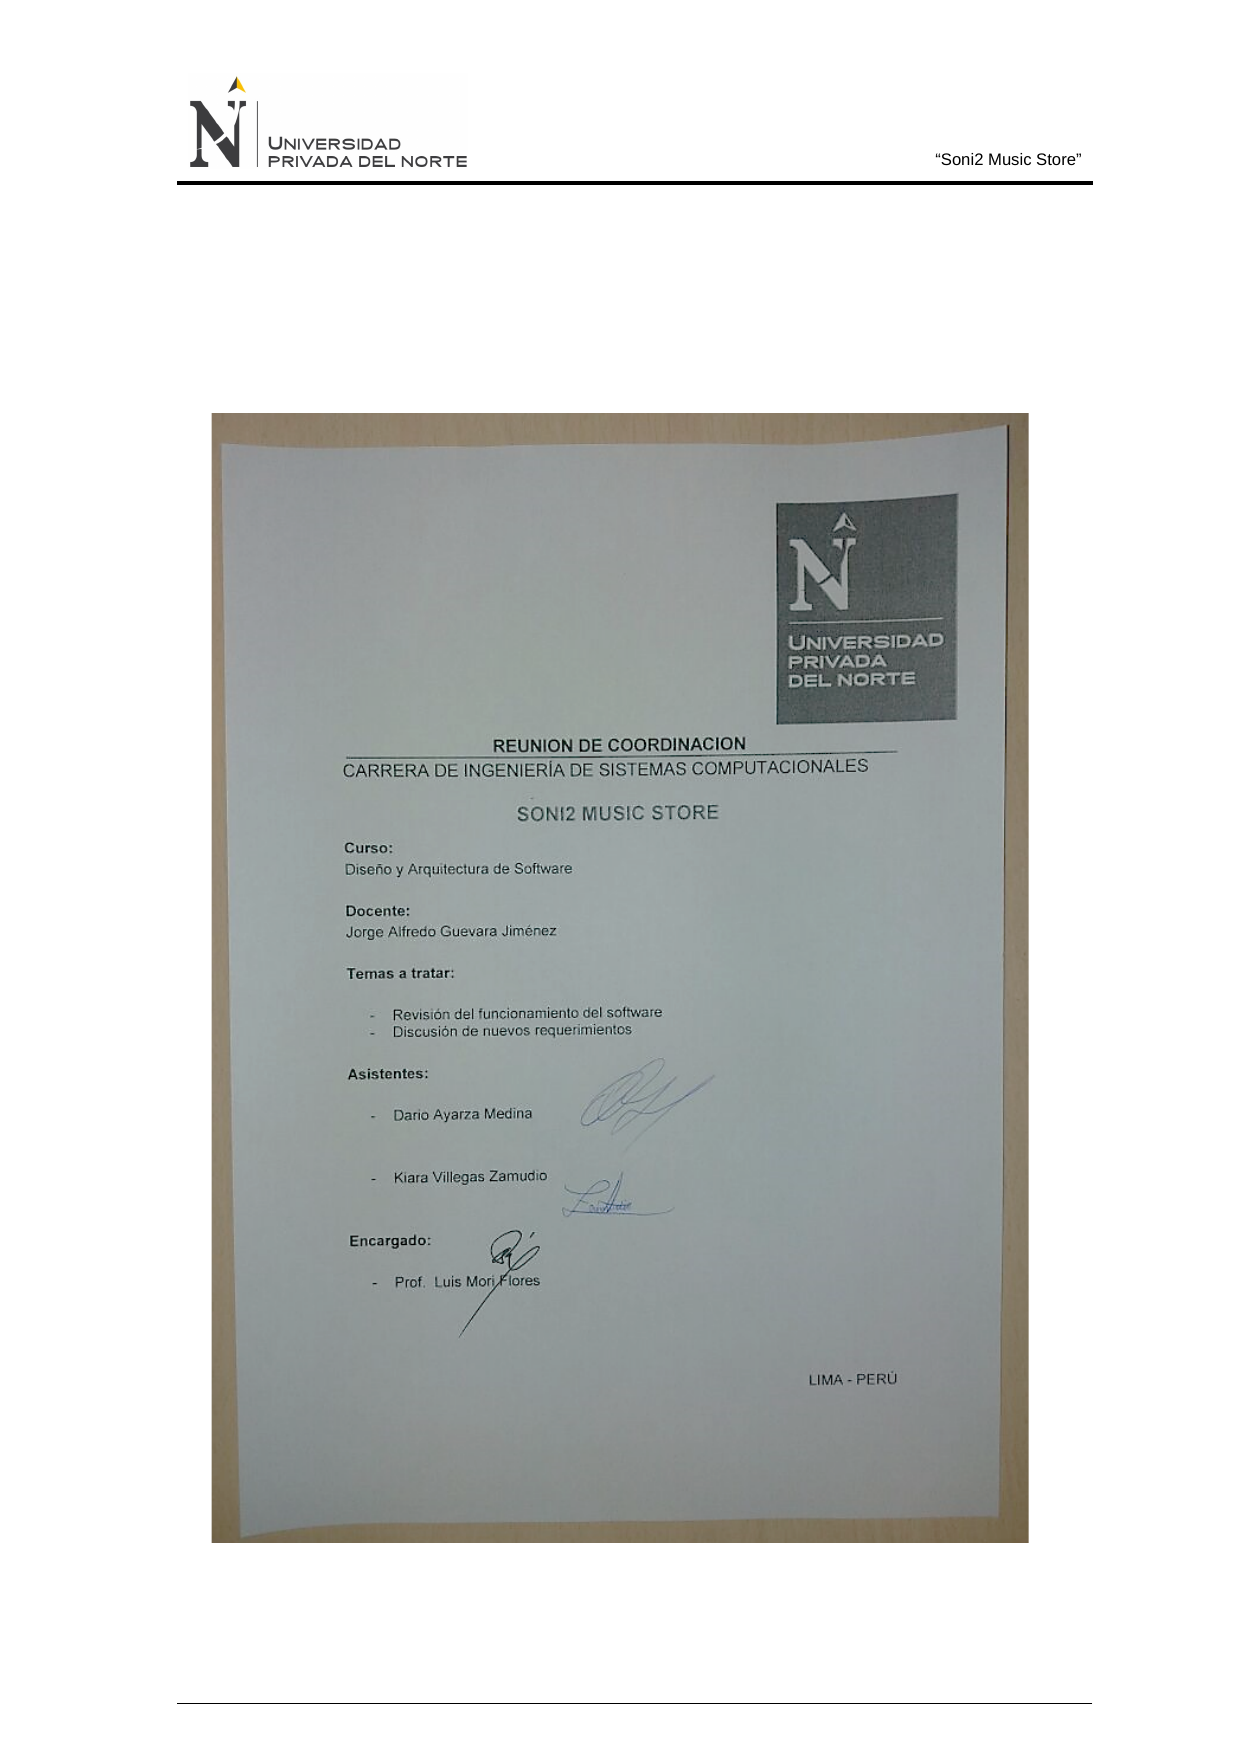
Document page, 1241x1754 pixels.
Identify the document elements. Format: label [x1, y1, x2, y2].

picture [211, 413, 1029, 1543]
picture [188, 73, 469, 169]
